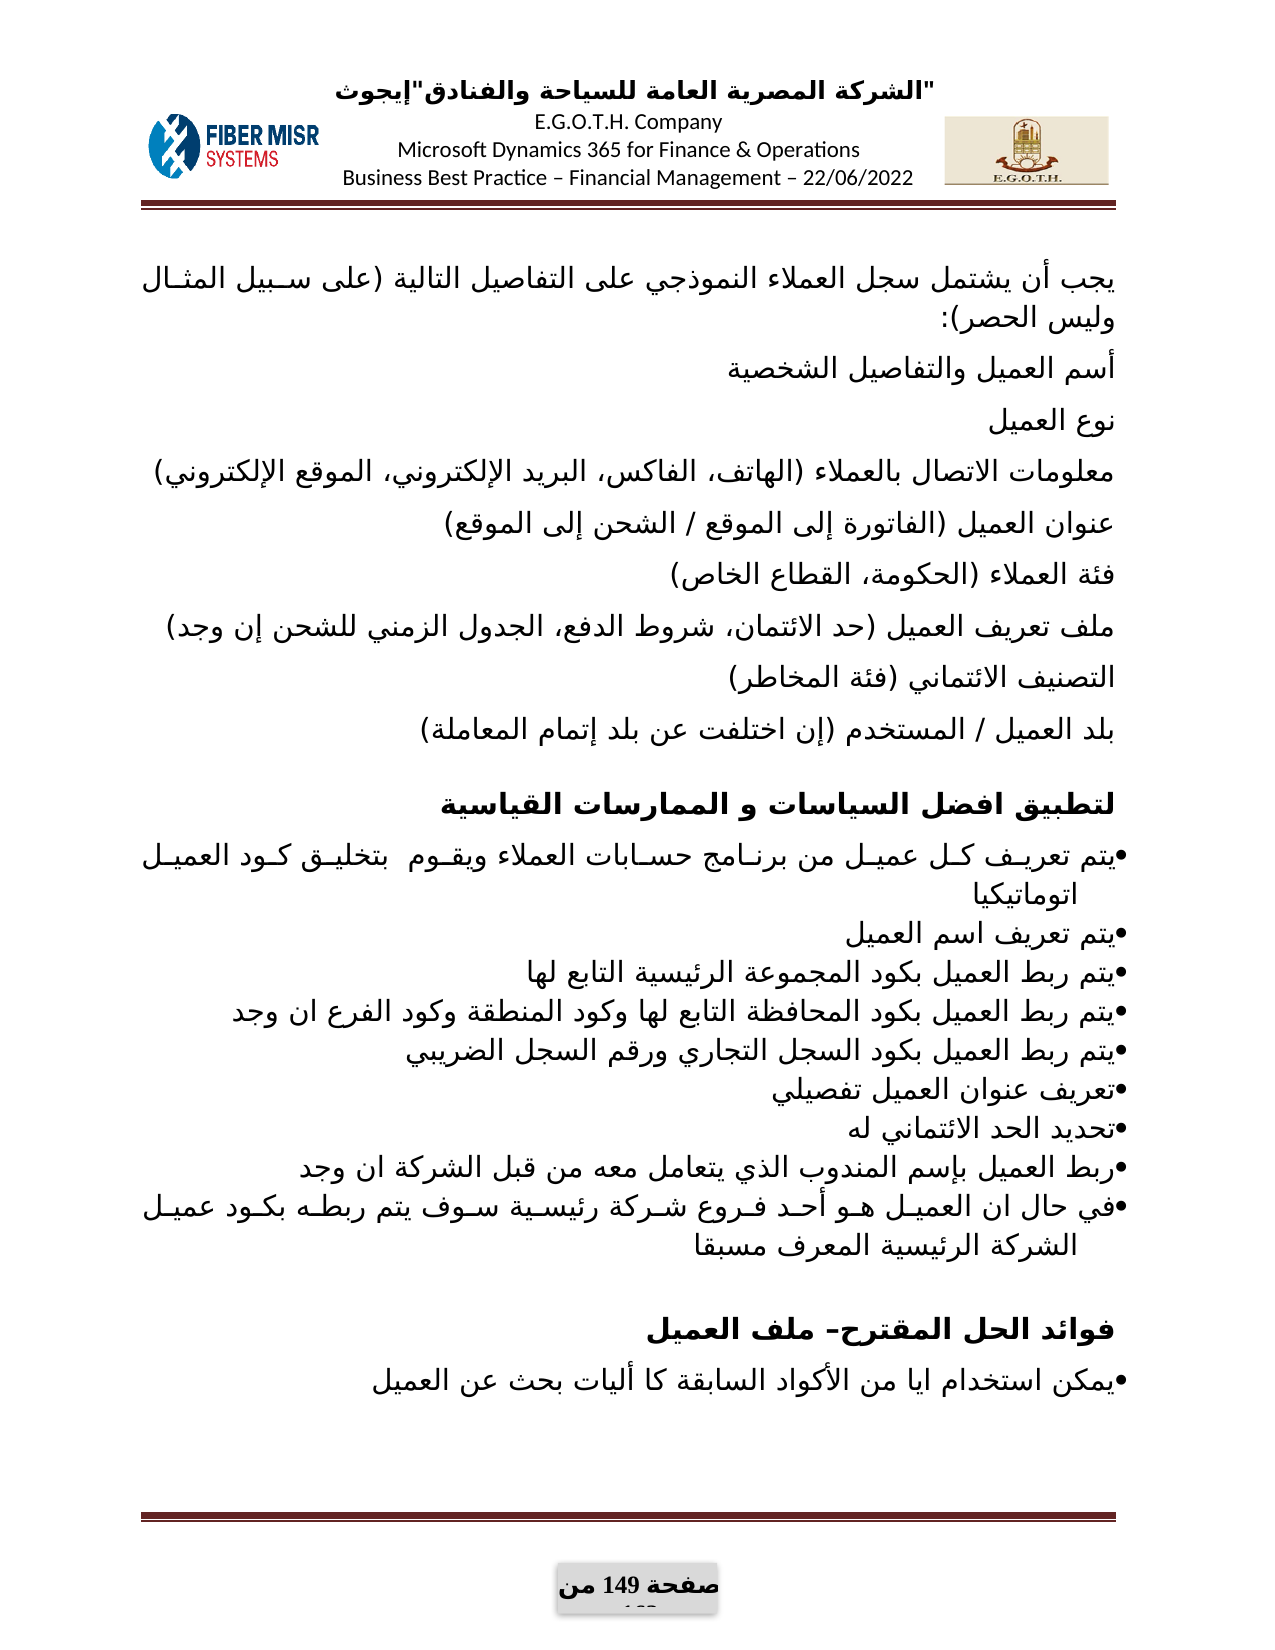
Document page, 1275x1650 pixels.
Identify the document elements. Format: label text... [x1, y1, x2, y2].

text لتطبيق افضل السياسات و الممارسات القياسية [141, 787, 1116, 821]
text التصنيف الائتماني (فئة المخاطر) [141, 661, 1116, 694]
list يتم ربط العميل بكود المحافظة التابع لها وكود المنطقة وكود الفرع ان وجد [141, 994, 1116, 1028]
text ملف تعريف العميل (حد الائتمان، شروط الدفع، الجدول الزمني للشحن إن وجد) [141, 609, 1116, 643]
list يتم تعريف كل عميل من برنامج حسابات العملاء ويقوم بتخليق كود العميل اتوماتيكيا [141, 838, 1116, 911]
text فئة العملاء (الحكومة، القطاع الخاص) [141, 558, 1116, 592]
list في حال ان العميل هو أحد فروع شركة رئيسية سوف يتم ربطه بكود عميل الشركة الرئيسية المعرف مسبقا [141, 1189, 1116, 1262]
text نوع العميل [141, 403, 1116, 437]
text يجب أن يشتمل سجل العملاء النموذجي على التفاصيل التالية (على سبيل المثال وليس الحصر): [141, 261, 1116, 334]
list يتم تعريف اسم العميل [141, 916, 1116, 950]
list تعريف عنوان العميل تفصيلي [141, 1072, 1116, 1106]
text أسم العميل والتفاصيل الشخصية [141, 352, 1116, 386]
list ربط العميل بإسم المندوب الذي يتعامل معه من قبل الشركة ان وجد [141, 1150, 1116, 1184]
list تحديد الحد الائتماني له [141, 1111, 1116, 1145]
list يتم ربط العميل بكود السجل التجاري ورقم السجل الضريبي [141, 1033, 1116, 1067]
picture [944, 116, 1109, 185]
text معلومات الاتصال بالعملاء (الهاتف، الفاكس، البريد الإلكتروني، الموقع الإلكتروني) [141, 455, 1116, 489]
text عنوان العميل (الفاتورة إلى الموقع / الشحن إلى الموقع) [141, 506, 1116, 540]
text فوائد الحل المقترح– ملف العميل [141, 1313, 1116, 1347]
text بلد العميل / المستخدم (إن اختلفت عن بلد إتمام المعاملة) [141, 712, 1116, 746]
list يتم ربط العميل بكود المجموعة الرئيسية التابع لها [141, 955, 1116, 989]
picture [143, 104, 325, 186]
list يمكن استخدام ايا من الأكواد السابقة كا أليات بحث عن العميل [141, 1363, 1116, 1397]
